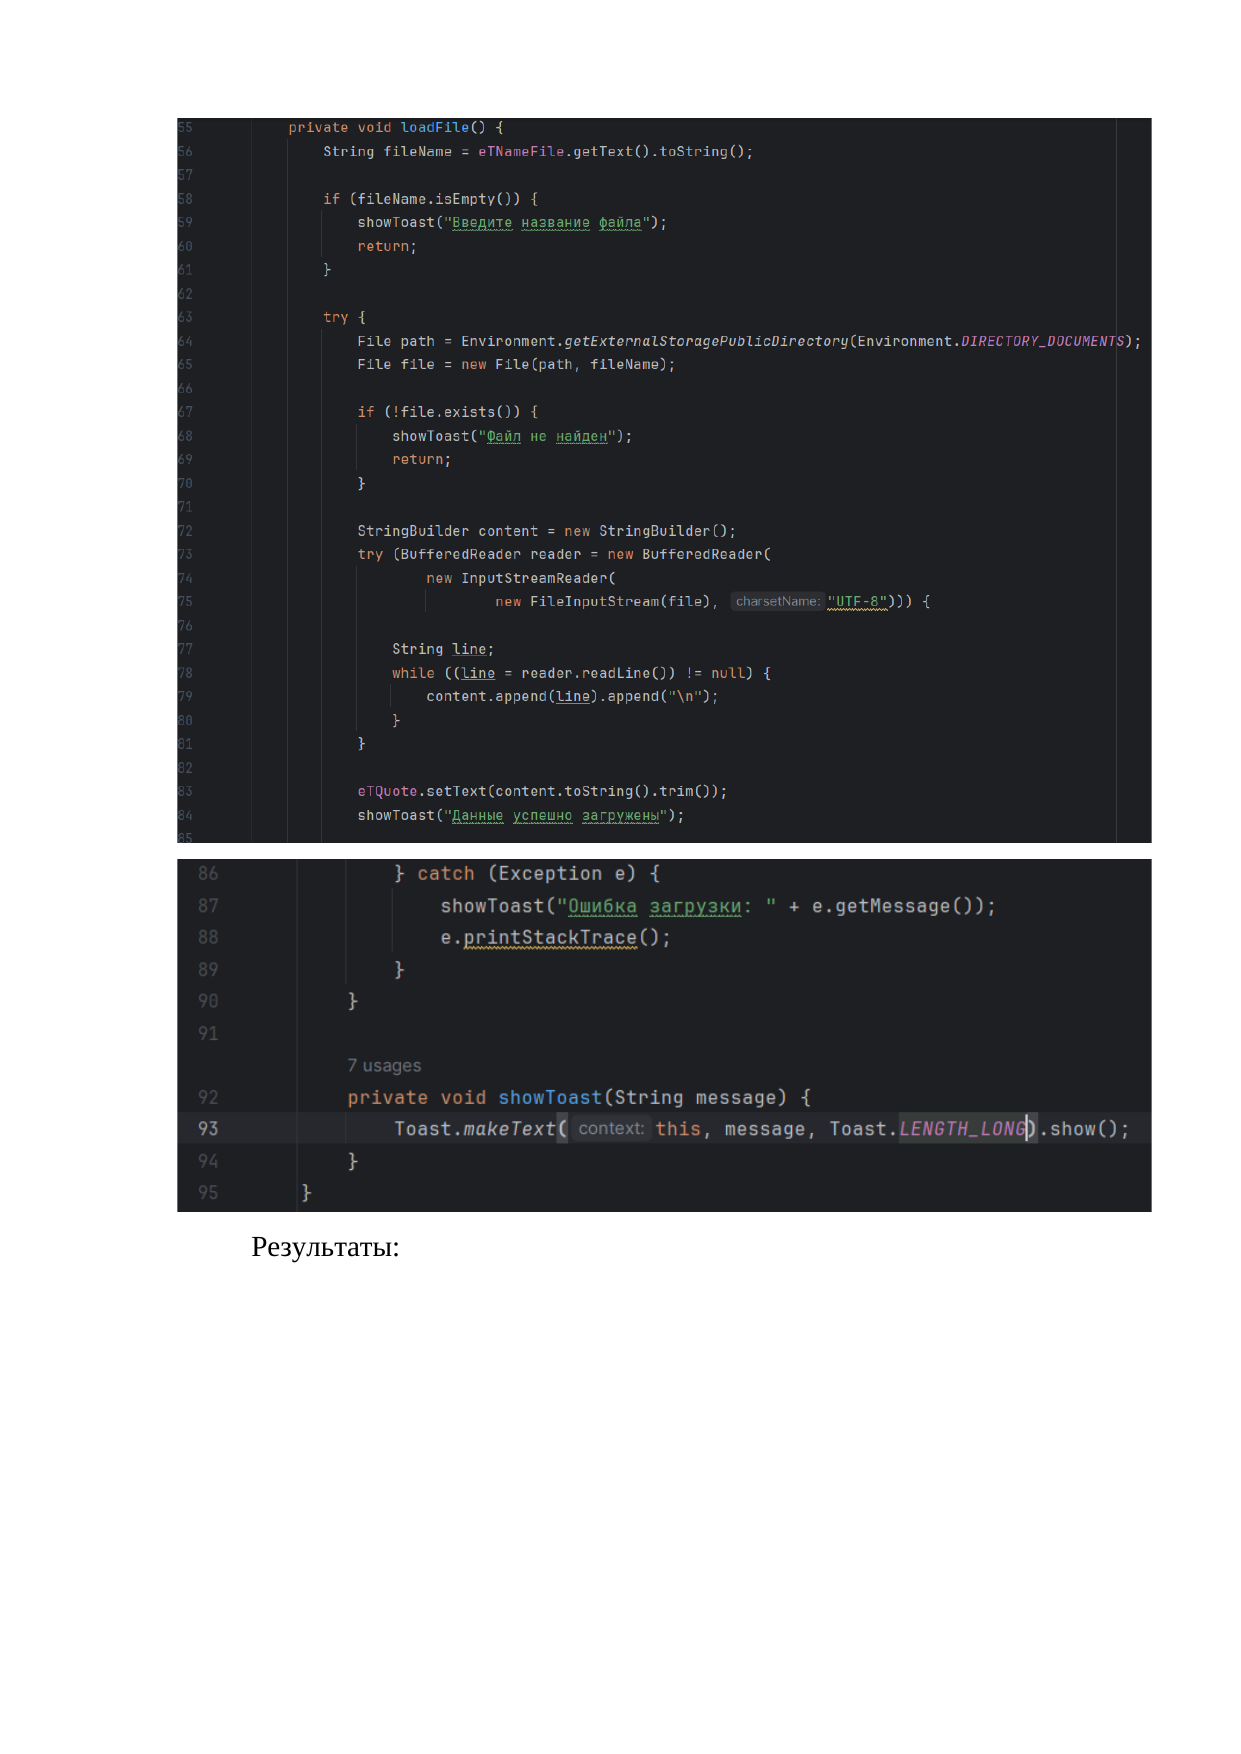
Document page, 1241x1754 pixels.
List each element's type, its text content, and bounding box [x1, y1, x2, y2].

picture [177, 859, 1152, 1212]
picture [177, 118, 1152, 843]
text Результаты: [177, 1229, 1152, 1262]
